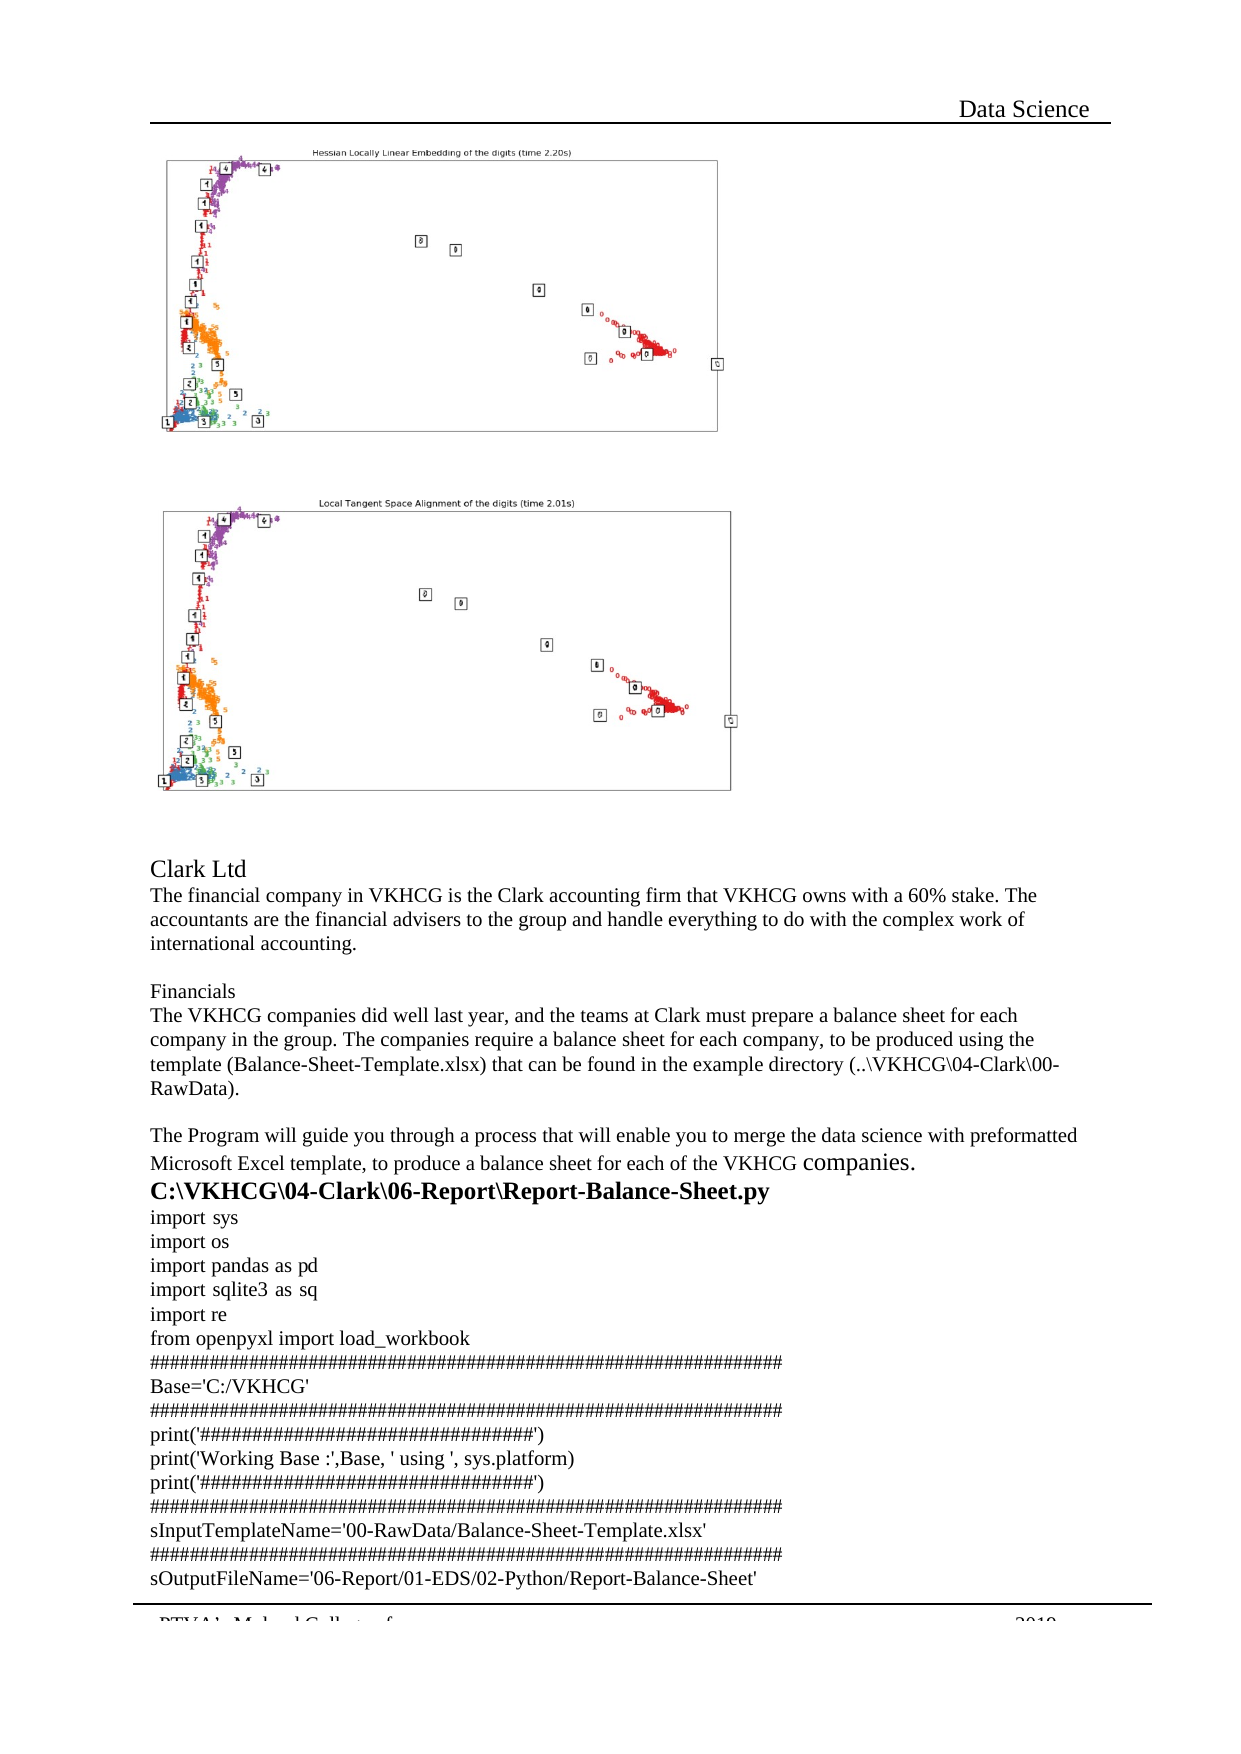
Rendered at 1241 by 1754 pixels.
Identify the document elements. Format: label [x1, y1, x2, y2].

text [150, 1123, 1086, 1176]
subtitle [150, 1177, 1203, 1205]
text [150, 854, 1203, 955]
picture [161, 150, 724, 432]
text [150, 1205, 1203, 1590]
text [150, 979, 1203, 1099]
picture [157, 500, 738, 791]
